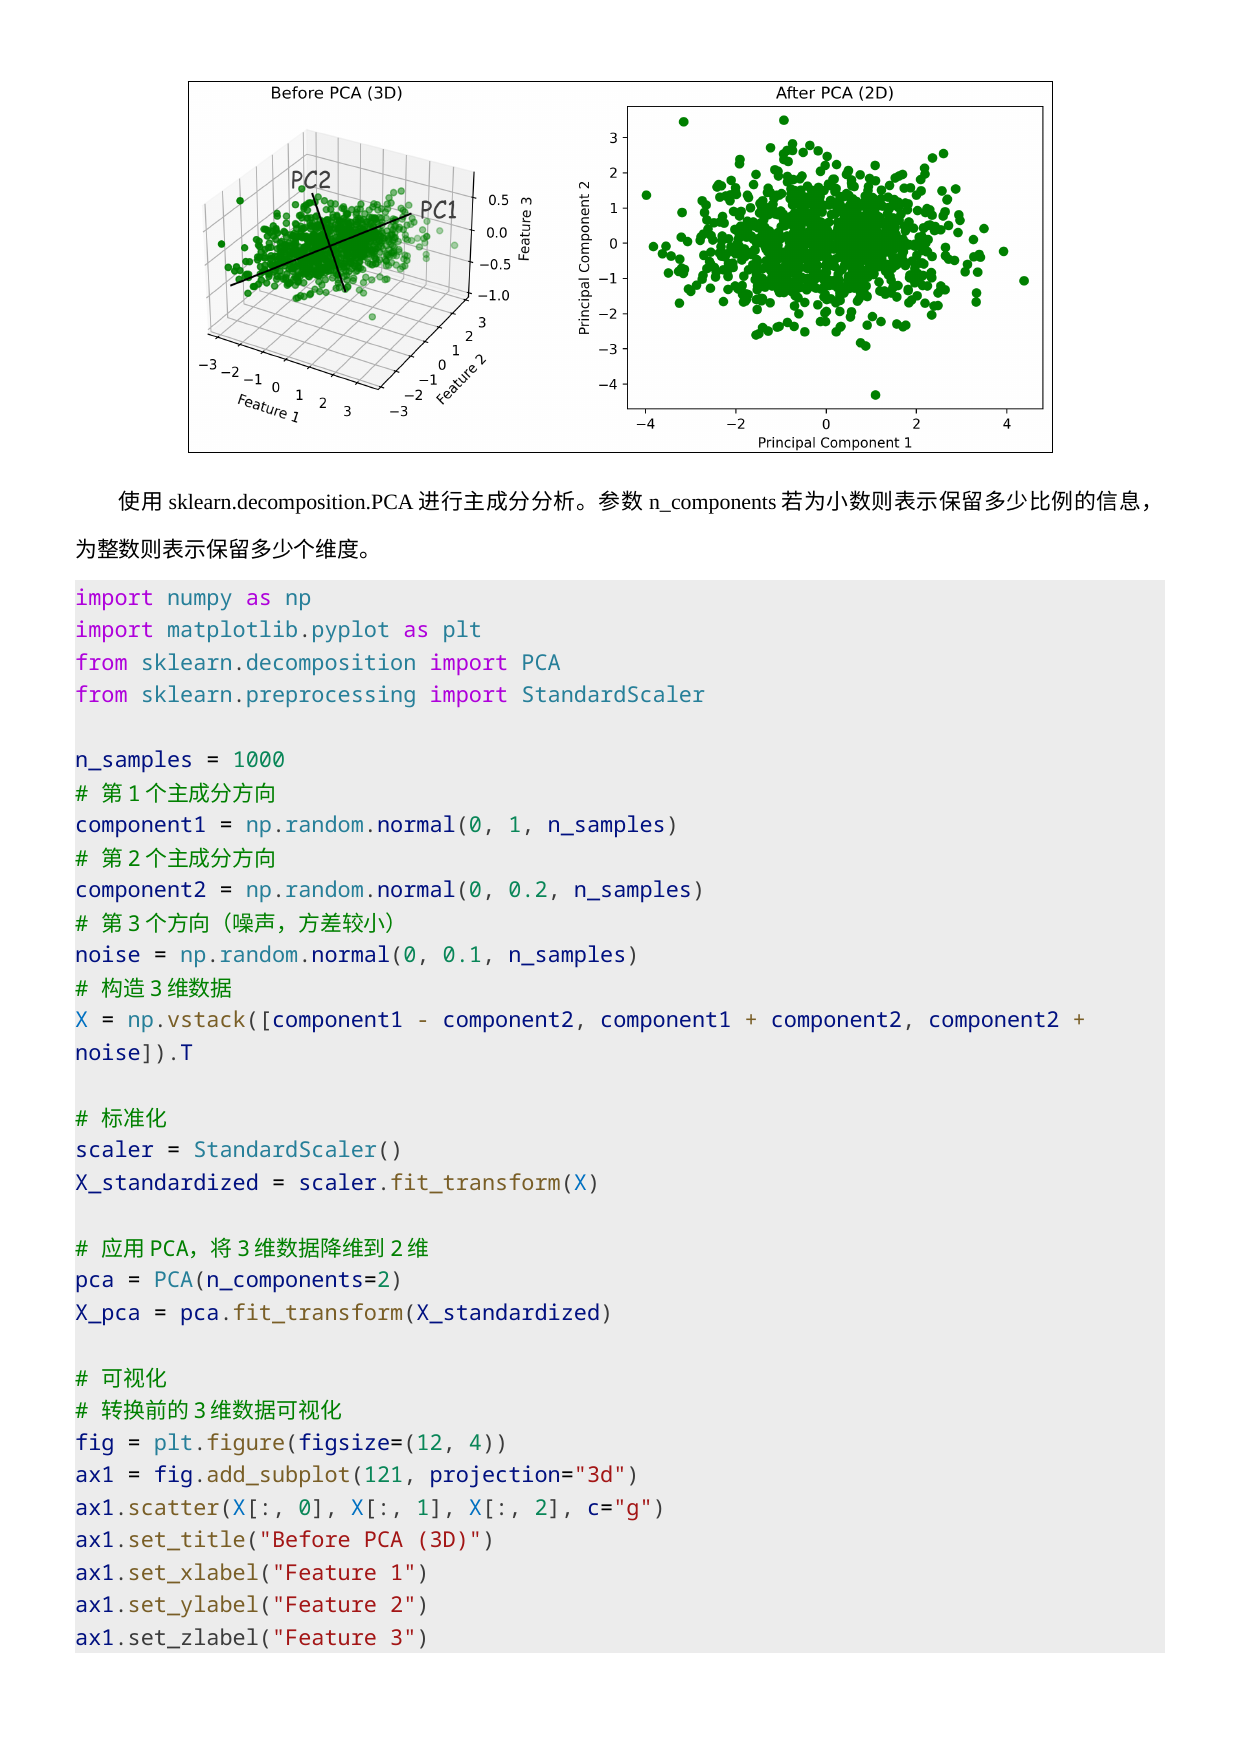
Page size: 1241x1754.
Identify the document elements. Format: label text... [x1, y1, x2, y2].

text import matplotlib.pyplot as plt [75, 613, 1165, 645]
text ax1.set_title("Before PCA (3D)") [75, 1523, 1165, 1555]
text X_pca = pca.fit_transform(X_standardized) [75, 1295, 1165, 1328]
text n_samples = 1000 [75, 743, 1165, 775]
text ax1.set_zlabel("Feature 3") [75, 1620, 1165, 1653]
text # 第2个主成分方向 [75, 840, 1165, 873]
text ax1 = fig.add_subplot(121, projection="3d") [75, 1458, 1165, 1490]
text noise = np.random.normal(0, 0.1, n_samples) [75, 938, 1165, 970]
text # 构造3维数据 [75, 970, 1165, 1003]
text pca = PCA(n_components=2) [75, 1263, 1165, 1295]
text ax1.set_xlabel("Feature 1") [75, 1555, 1165, 1588]
text component2 = np.random.normal(0, 0.2, n_samples) [75, 873, 1165, 905]
text X_standardized = scaler.fit_transform(X) [75, 1165, 1165, 1198]
text # 应用PCA，将3维数据降维到2维 [75, 1230, 1165, 1263]
text 使用sklearn.decomposition.PCA进行主成分分析。参数n_components若为小数则表示保留多少比例的信息，为整数则表示保留多少个维度。 [75, 483, 1165, 564]
text from sklearn.preprocessing import StandardScaler [75, 678, 1165, 710]
text X = np.vstack([component1 - component2, component1 + component2, component2 + noise]).T [75, 1003, 1165, 1068]
text component1 = np.random.normal(0, 1, n_samples) [75, 808, 1165, 840]
text from sklearn.decomposition import PCA [75, 645, 1165, 678]
text # 第3个方向（噪声，方差较小） [75, 905, 1165, 938]
text ax1.scatter(X[:, 0], X[:, 1], X[:, 2], c="g") [75, 1490, 1165, 1523]
text # 转换前的3维数据可视化 [75, 1393, 1165, 1425]
text ax1.set_ylabel("Feature 2") [75, 1588, 1165, 1620]
text scaler = StandardScaler() [75, 1133, 1165, 1165]
text # 第1个主成分方向 [75, 775, 1165, 808]
text import numpy as np [75, 580, 1165, 613]
text # 可视化 [75, 1360, 1165, 1393]
text # 标准化 [75, 1100, 1165, 1133]
picture [189, 82, 1052, 452]
text fig = plt.figure(figsize=(12, 4)) [75, 1425, 1165, 1458]
